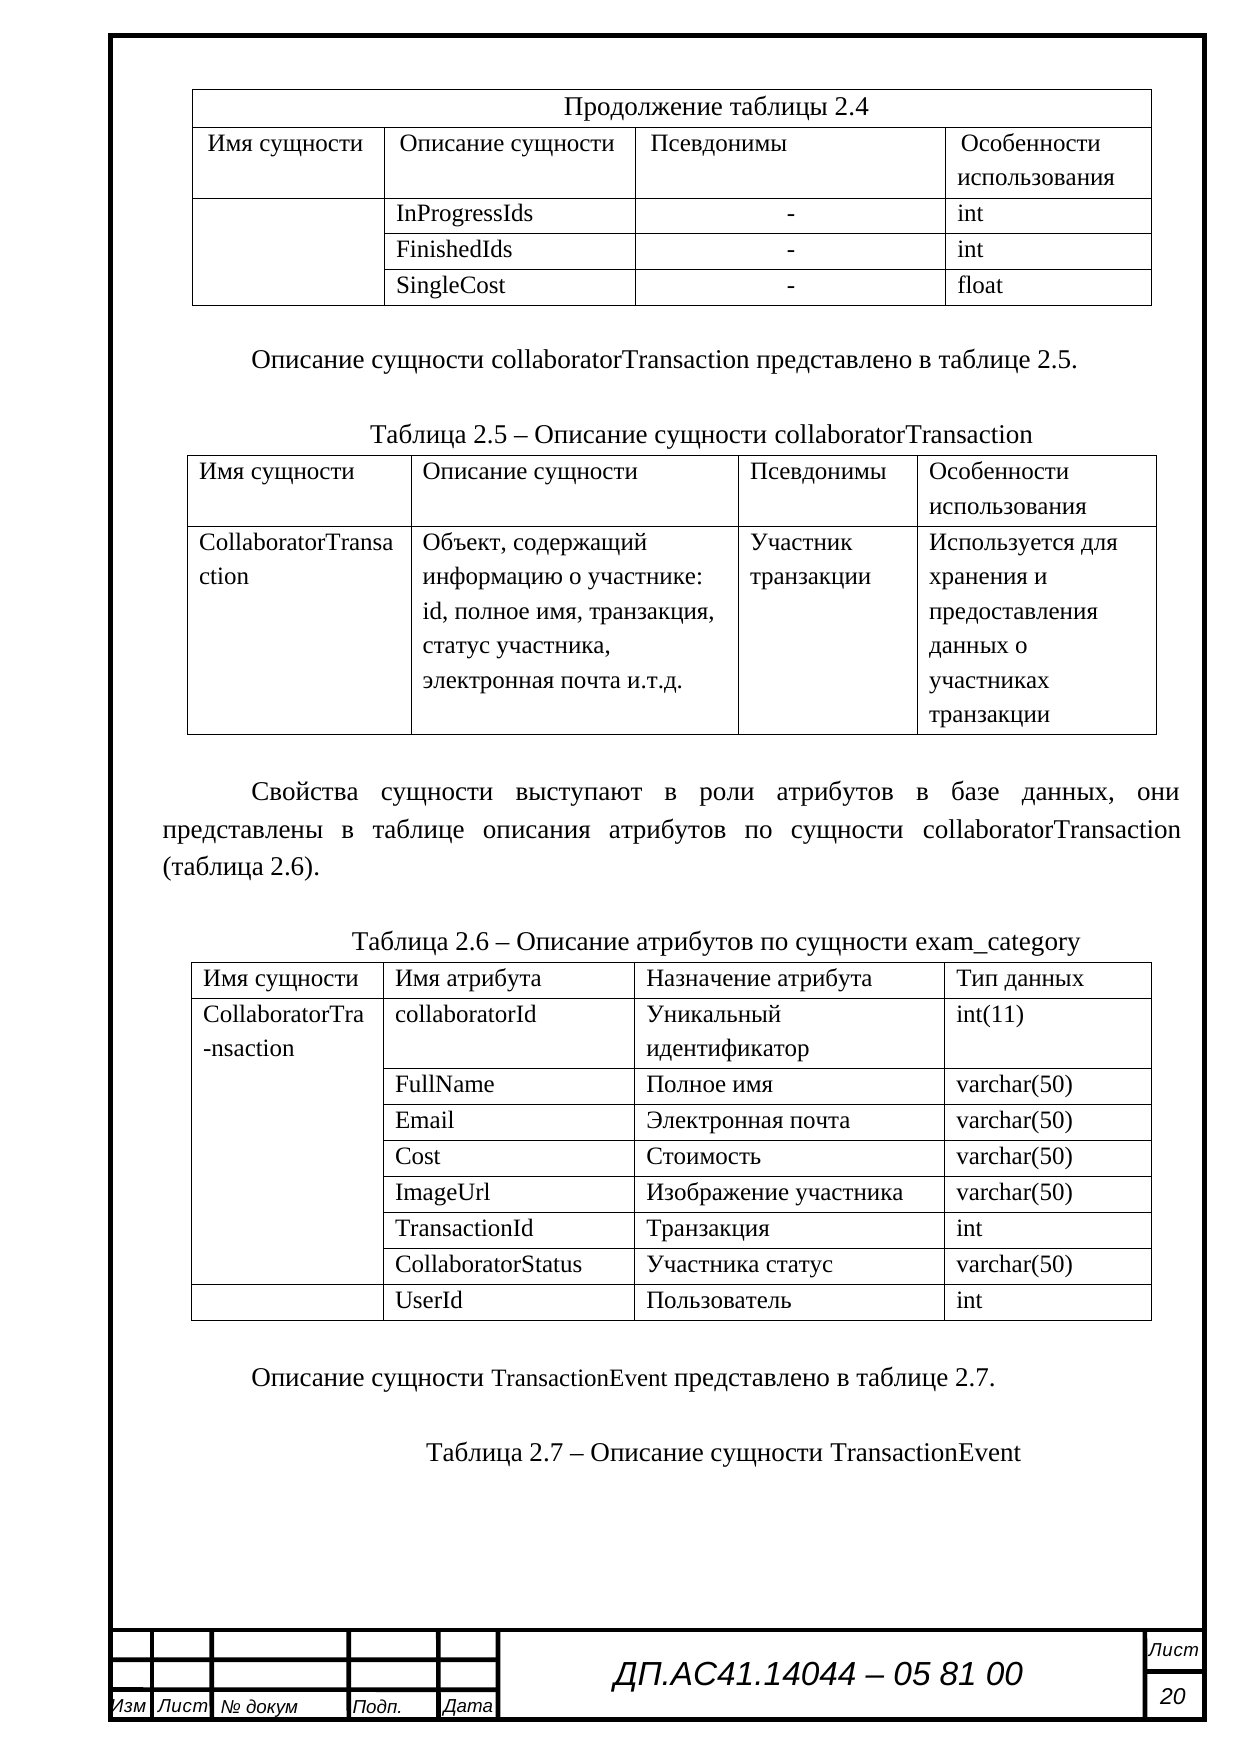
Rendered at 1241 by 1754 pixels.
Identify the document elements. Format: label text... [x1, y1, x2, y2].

table_cell int [946, 234, 1151, 269]
table_cell Электронная почта [635, 1105, 944, 1140]
table_cell - [636, 270, 945, 305]
table_cell int [945, 1285, 1151, 1320]
table_cell CollaboratorStatus [384, 1249, 634, 1284]
table_cell int [945, 1213, 1151, 1248]
table_header Имя сущности [192, 963, 383, 998]
table_cell Описание сущности [385, 128, 635, 197]
table_cell ImageUrl [384, 1177, 634, 1212]
table_cell int [946, 199, 1151, 233]
table_cell - [636, 199, 945, 233]
table_cell UserId [384, 1285, 634, 1320]
table_cell Cost [384, 1141, 634, 1176]
table_header Имя сущности [188, 456, 411, 526]
table_cell Стоимость [635, 1141, 944, 1176]
table_cell [192, 1285, 383, 1320]
table_cell Продолжение таблицы 2.4 [193, 90, 1151, 127]
text Описание сущности collaboratorTransaction представлено в таблице 2.5. [162, 343, 1181, 375]
table_cell CollaboratorTra-nsaction [192, 999, 383, 1284]
text Таблица 2.5 – Описание сущности collaboratorTransaction [162, 418, 1152, 449]
table_cell - [636, 234, 945, 269]
text Таблица 2.6 – Описание атрибутов по сущности exam_category [162, 924, 1181, 956]
table_header Особенности использования [918, 456, 1156, 526]
table_header Назначение атрибута [635, 963, 944, 998]
table_cell collaboratorId [384, 999, 634, 1068]
table_header Псевдонимы [739, 456, 917, 526]
table_cell varchar(50) [945, 1105, 1151, 1140]
table_cell Транзакция [635, 1213, 944, 1248]
text Таблица 2.7 – Описание сущности TransactionEvent [207, 1436, 1152, 1467]
table_cell Уникальный идентификатор [635, 999, 944, 1068]
table_cell Пользователь [635, 1285, 944, 1320]
table_cell Объект, содержащий информацию о участнике: id, полное имя, транзакция, статус участника, электронная почта и.т.д. [412, 527, 738, 734]
table_cell Псевдонимы [636, 128, 945, 197]
table_cell varchar(50) [945, 1177, 1151, 1212]
table_cell Участника статус [635, 1249, 944, 1284]
table_cell int(11) [945, 999, 1151, 1068]
text Описание сущности TransactionEvent представлено в таблице 2.7. [162, 1361, 1181, 1392]
table_header Описание сущности [412, 456, 738, 526]
table_cell varchar(50) [945, 1069, 1151, 1104]
table_cell FinishedIds [385, 234, 635, 269]
table_cell CollaboratorTransaction [188, 527, 411, 734]
table_cell Изображение участника [635, 1177, 944, 1212]
table_cell [193, 199, 384, 305]
table_cell Особенности использования [946, 128, 1151, 197]
table_cell varchar(50) [945, 1249, 1151, 1284]
table_cell TransactionId [384, 1213, 634, 1248]
table_cell InProgressIds [385, 199, 635, 233]
text Свойства сущности выступают в роли атрибутов в базе данных, они представлены в таблице описания атрибутов по сущности collaboratorTransaction (таблица 2.6). [162, 775, 1181, 881]
table_cell float [946, 270, 1151, 305]
table_cell Используется для хранения и предоставления данных о участниках транзакции [918, 527, 1156, 734]
table_cell Полное имя [635, 1069, 944, 1104]
table_cell SingleCost [385, 270, 635, 305]
table_cell FullName [384, 1069, 634, 1104]
table_cell Имя сущности [193, 128, 384, 197]
table_cell Email [384, 1105, 634, 1140]
table_cell Участник транзакции [739, 527, 917, 734]
table_header Тип данных [945, 963, 1151, 998]
table_header Имя атрибута [384, 963, 634, 998]
table_cell varchar(50) [945, 1141, 1151, 1176]
